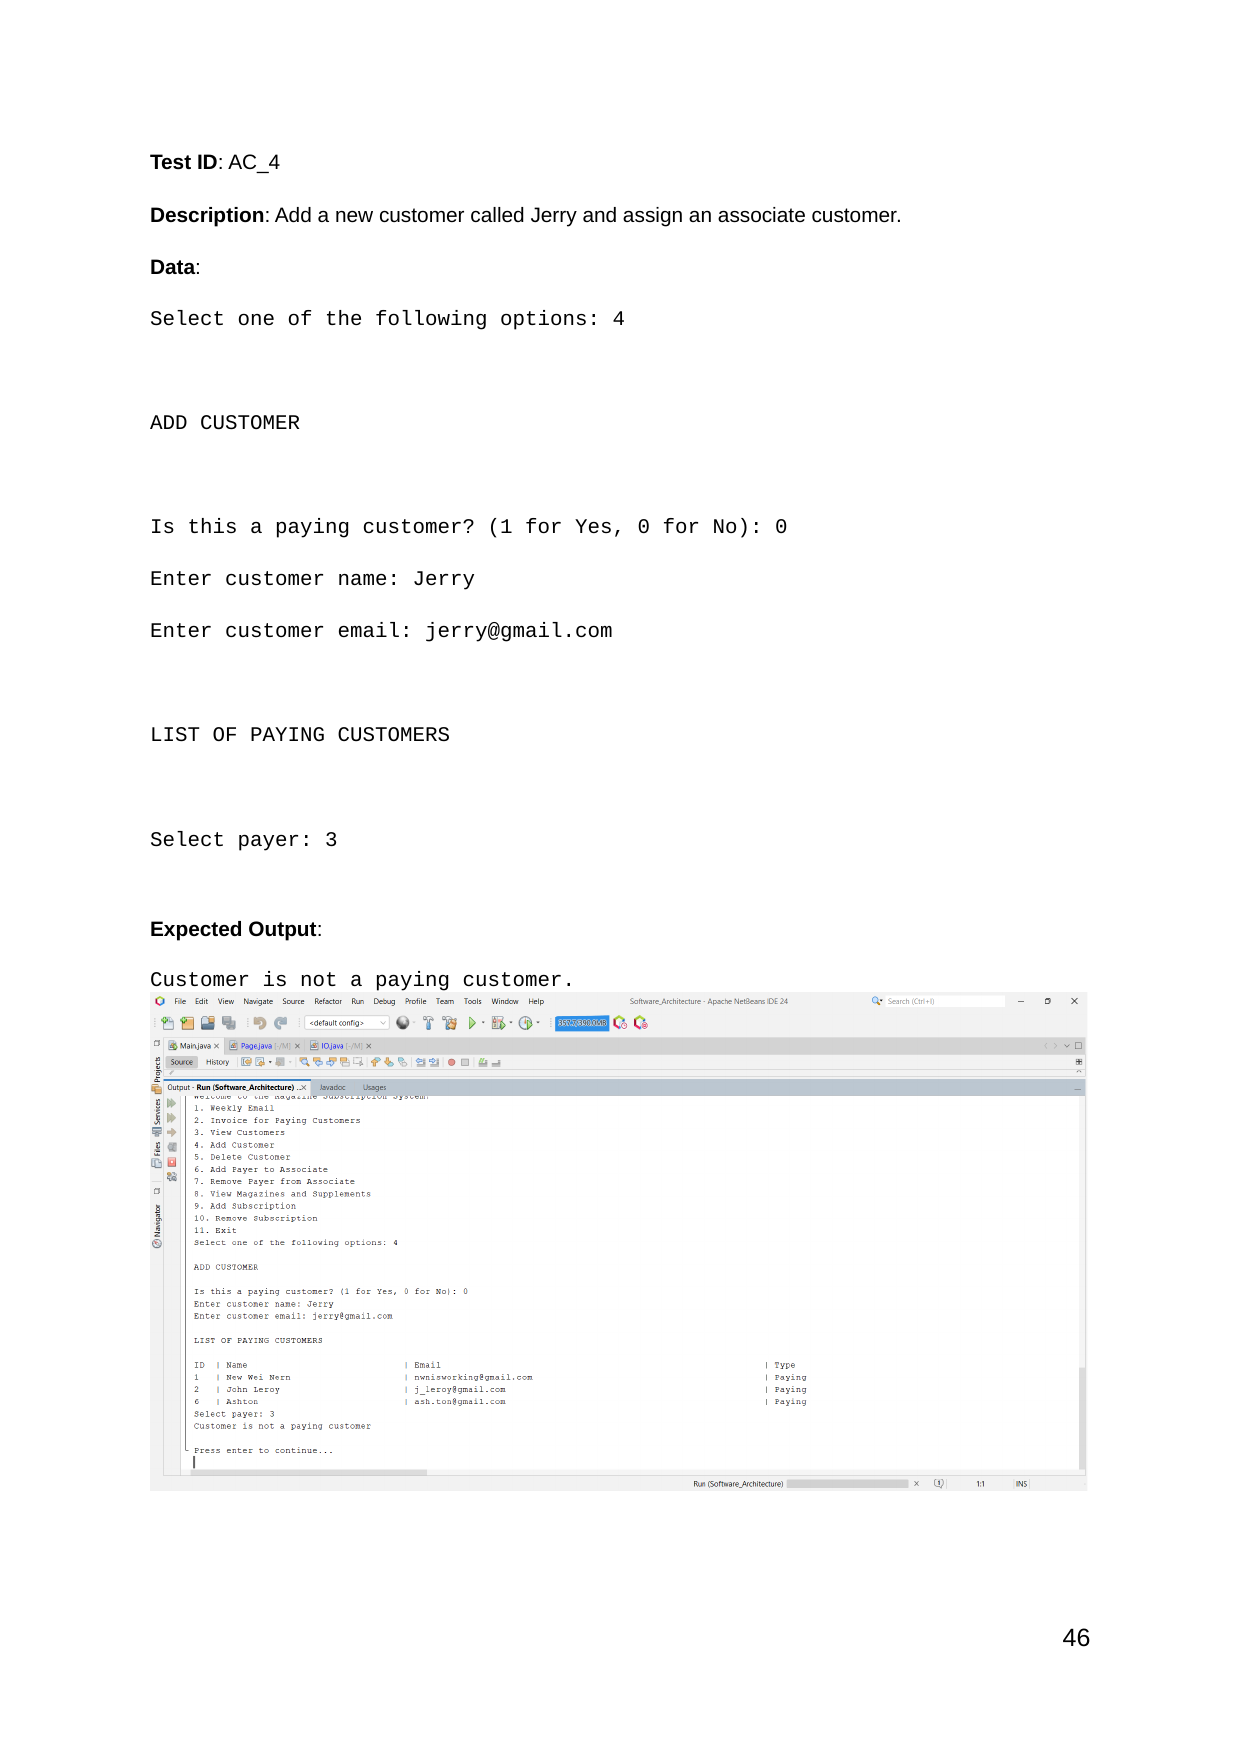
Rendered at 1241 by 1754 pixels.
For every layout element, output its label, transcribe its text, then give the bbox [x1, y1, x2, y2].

text Enter customer email: jerry@gmail.com [150, 620, 1028, 644]
text Is this a paying customer? (1 for Yes, 0 for No): 0 [150, 516, 1028, 540]
picture [150, 992, 1088, 1491]
text Expected Output: [150, 881, 1028, 940]
text Description: Add a new customer called Jerry and assign an associate customer. [150, 203, 1028, 227]
text Select one of the following options: 4 [150, 308, 1028, 331]
text Select payer: 3 [150, 829, 1028, 852]
text Test ID: AC_4 [150, 150, 1028, 174]
text ADD CUSTOMER [150, 412, 1028, 436]
text LIST OF PAYING CUSTOMERS [150, 724, 1028, 748]
text Enter customer name: Jerry [150, 568, 1028, 592]
text Data: [150, 255, 1028, 279]
